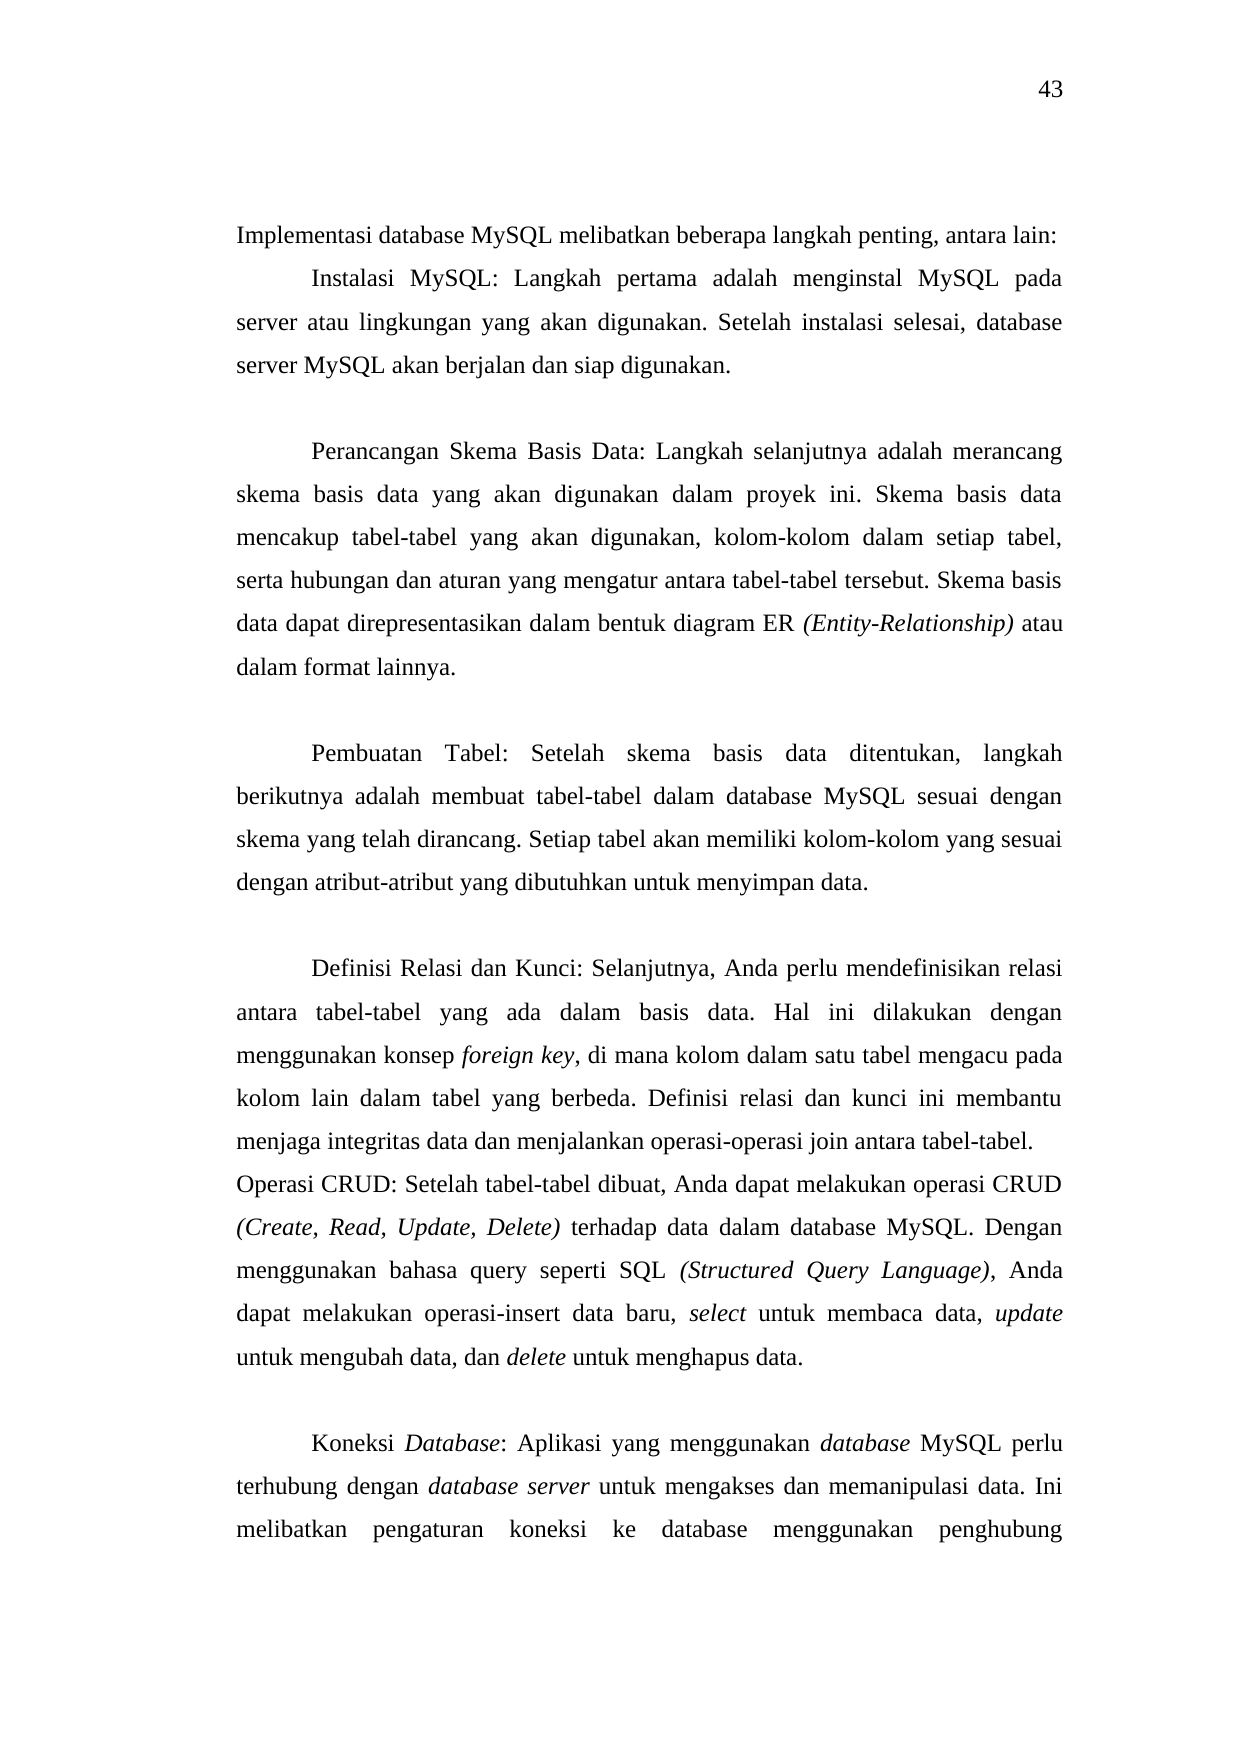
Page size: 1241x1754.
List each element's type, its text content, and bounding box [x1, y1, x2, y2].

list Instalasi MySQL: Langkah pertama adalah menginstal MySQL pada server atau lingkungan yang akan digunakan. Setelah instalasi selesai, database server MySQL akan berjalan dan siap digunakan. [236, 263, 1063, 378]
list Implementasi database MySQL melibatkan beberapa langkah penting, antara lain: [236, 220, 1063, 249]
list Definisi Relasi dan Kunci: Selanjutnya, Anda perlu mendefinisikan relasi antara tabel-tabel yang ada dalam basis data. Hal ini dilakukan dengan menggunakan konsep foreign key, di mana kolom dalam satu tabel mengacu pada kolom lain dalam tabel yang berbeda. Definisi relasi dan kunci ini membantu menjaga integritas data dan menjalankan operasi-operasi join antara tabel-tabel. [236, 953, 1063, 1155]
list Perancangan Skema Basis Data: Langkah selanjutnya adalah merancang skema basis data yang akan digunakan dalam proyek ini. Skema basis data mencakup tabel-tabel yang akan digunakan, kolom-kolom dalam setiap tabel, serta hubungan dan aturan yang mengatur antara tabel-tabel tersebut. Skema basis data dapat direpresentasikan dalam bentuk diagram ER (Entity-Relationship) atau dalam format lainnya. [236, 436, 1063, 680]
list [236, 1428, 1063, 1543]
list Operasi CRUD: Setelah tabel-tabel dibuat, Anda dapat melakukan operasi CRUD (Create, Read, Update, Delete) terhadap data dalam database MySQL. Dengan menggunakan bahasa query seperti SQL (Structured Query Language), Anda dapat melakukan operasi-insert data baru, select untuk membaca data, update untuk mengubah data, dan delete untuk menghapus data. [236, 1169, 1063, 1370]
list Pembuatan Tabel: Setelah skema basis data ditentukan, langkah berikutnya adalah membuat tabel-tabel dalam database MySQL sesuai dengan skema yang telah dirancang. Setiap tabel akan memiliki kolom-kolom yang sesuai dengan atribut-atribut yang dibutuhkan untuk menyimpan data. [236, 738, 1063, 896]
